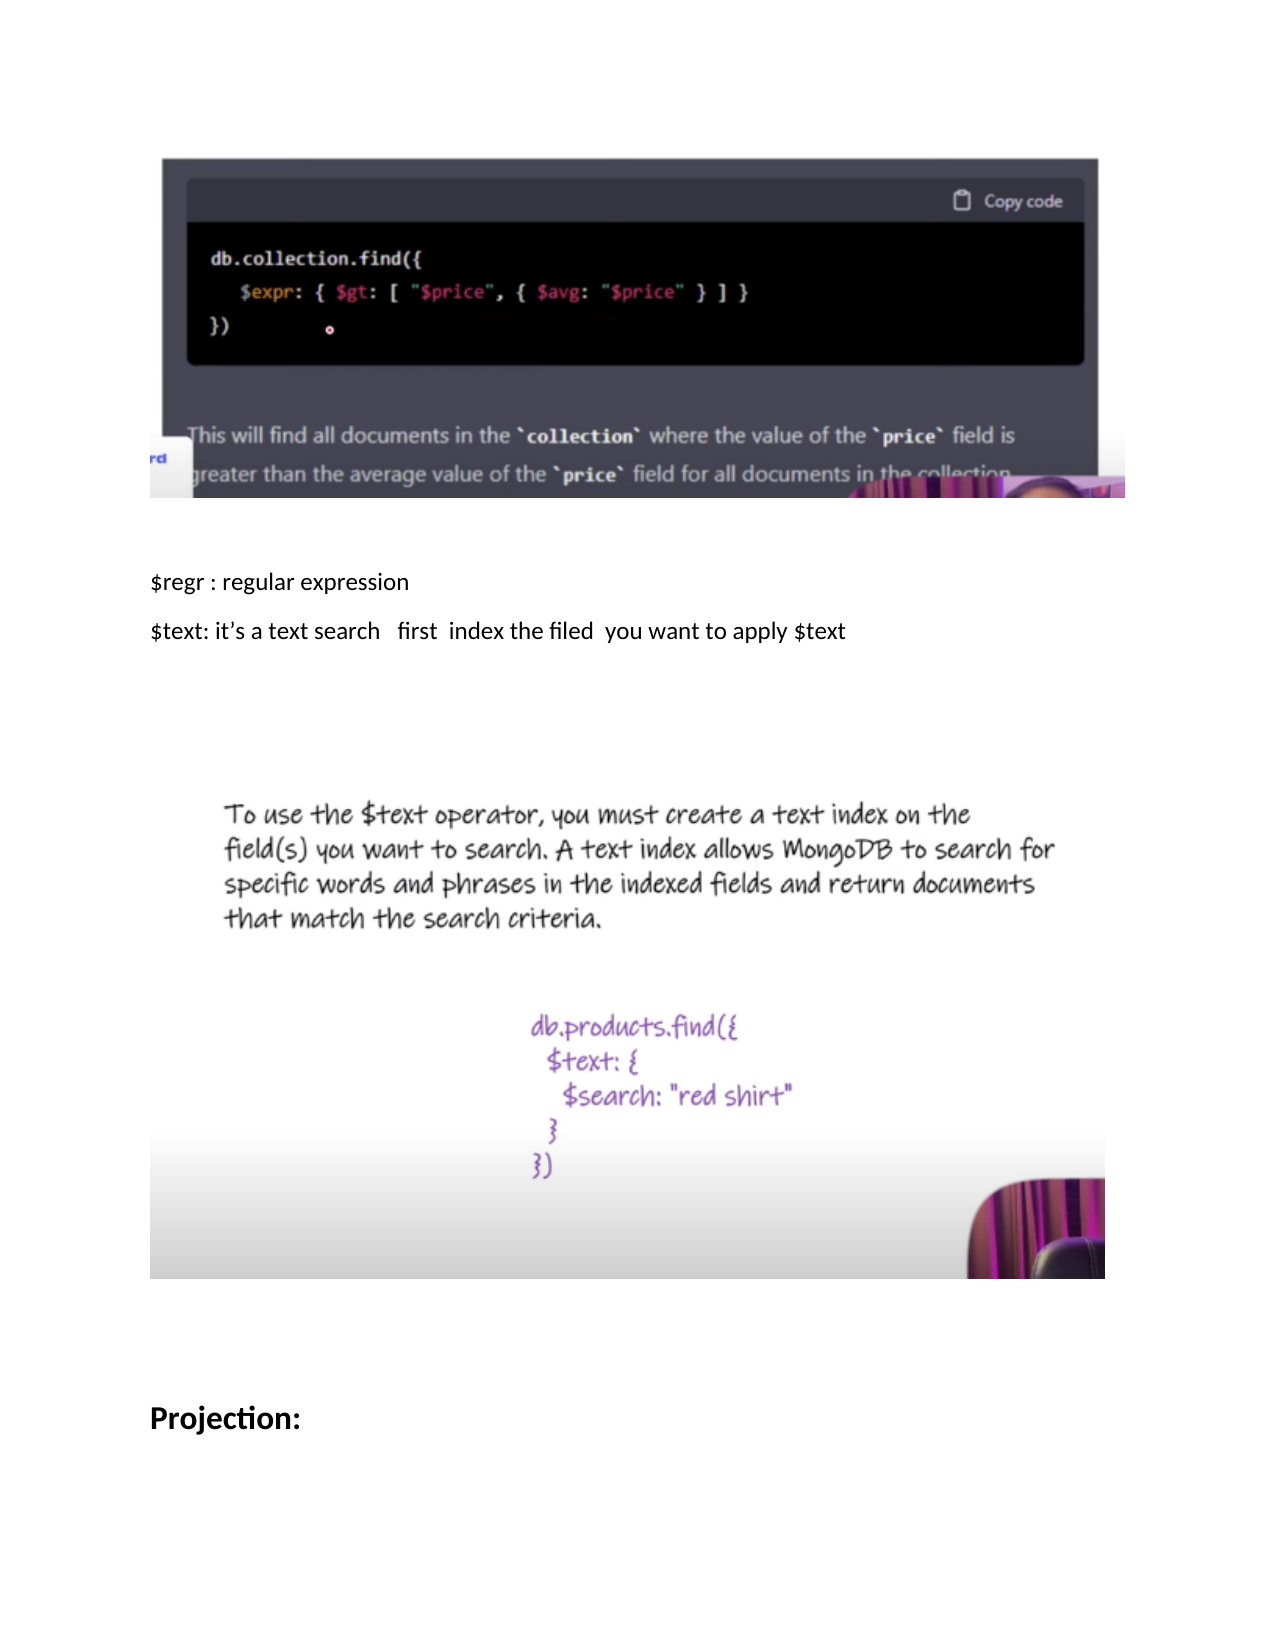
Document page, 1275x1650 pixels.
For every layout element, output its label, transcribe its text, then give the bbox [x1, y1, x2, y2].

text $regr : regular expression [150, 566, 1125, 596]
text Projection: [150, 1397, 1125, 1438]
picture [150, 150, 1125, 498]
picture [150, 714, 1105, 1279]
text $text: it’s a text search first index the filed you want to apply $text [150, 616, 1125, 646]
